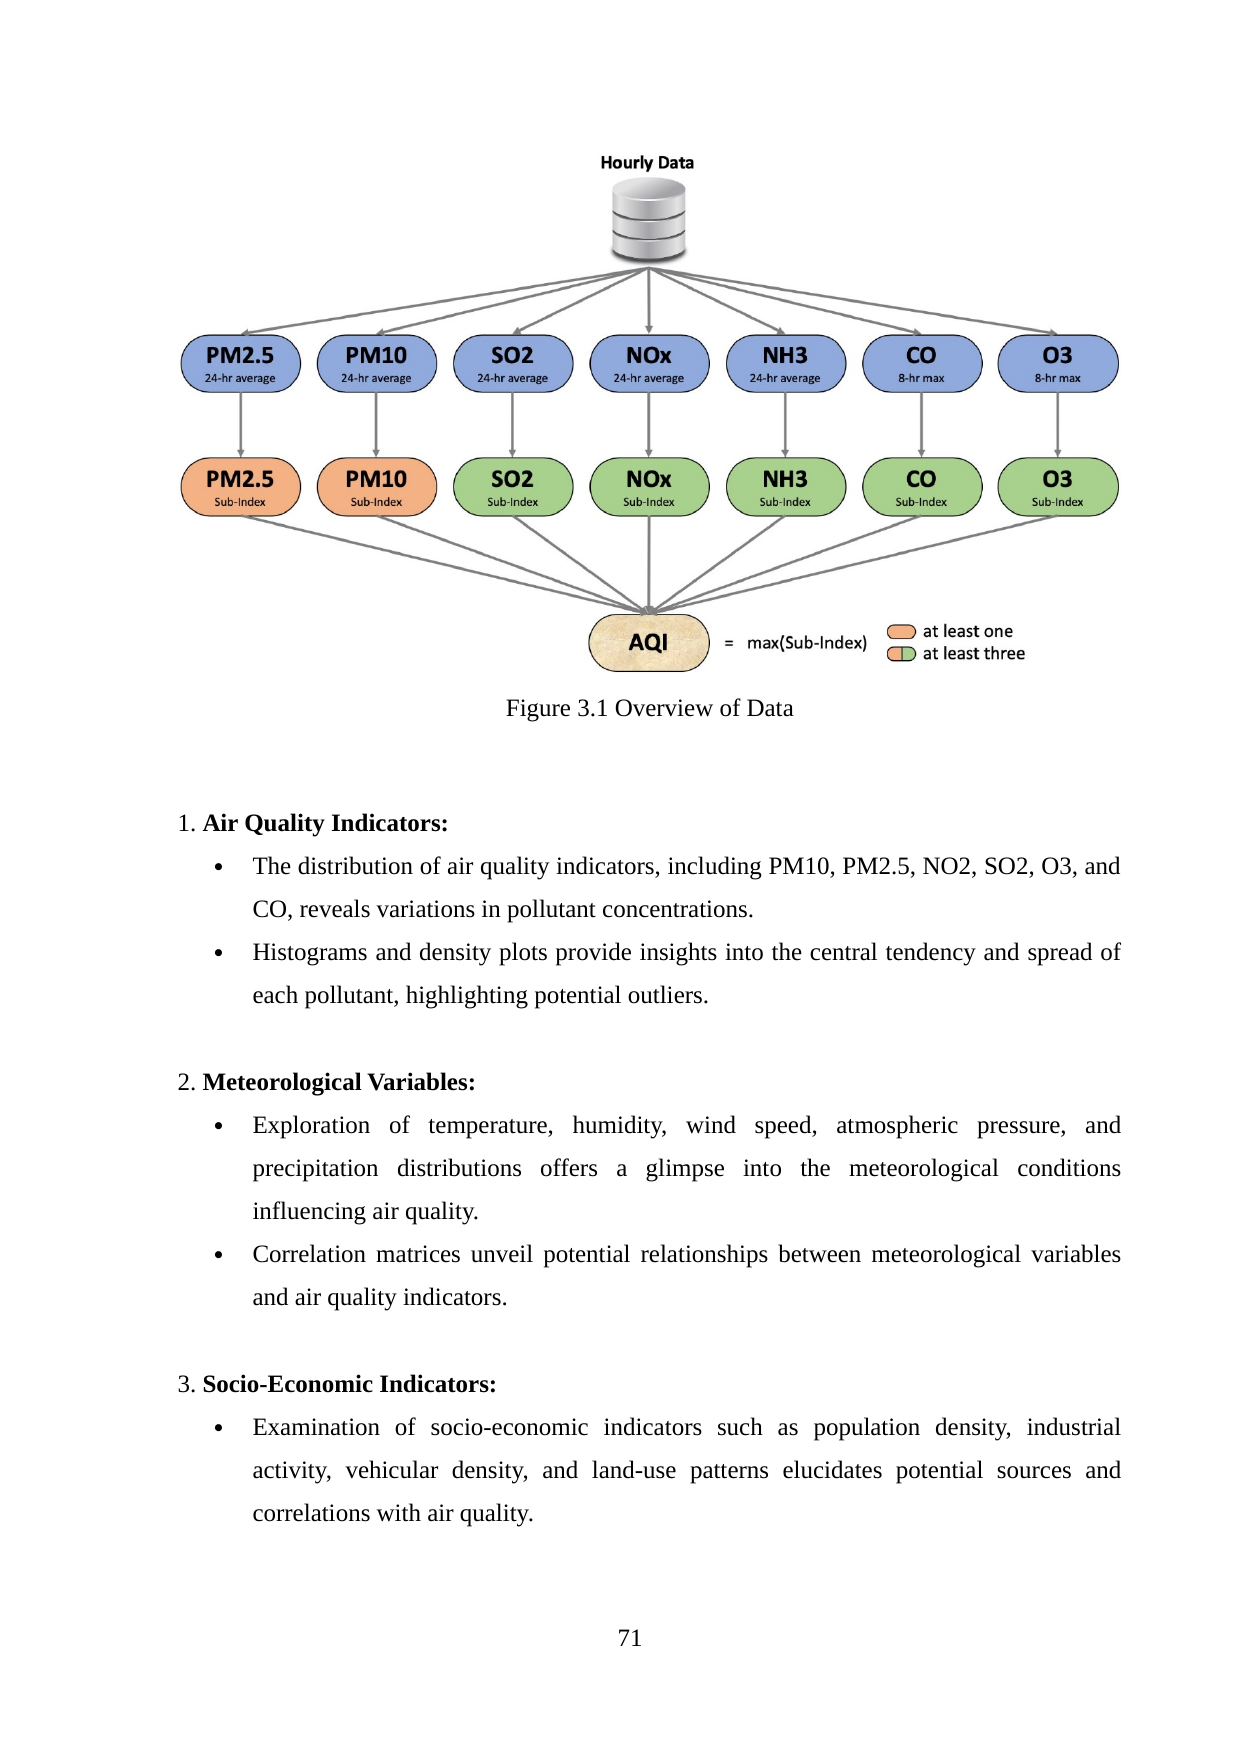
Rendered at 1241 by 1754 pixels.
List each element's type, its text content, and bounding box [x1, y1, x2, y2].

picture [177, 147, 1123, 679]
text 1. Air Quality Indicators: [177, 808, 1122, 837]
list Correlation matrices unveil potential relationships between meteorological variables and air quality indicators. [215, 1239, 1122, 1311]
text 2. Meteorological Variables: [177, 1067, 1122, 1096]
text Figure 3.1 Overview of Data [177, 693, 1122, 722]
list The distribution of air quality indicators, including PM10, PM2.5, NO2, SO2, O3, and CO, reveals variations in pollutant concentrations. [215, 851, 1122, 923]
list Examination of socio-economic indicators such as population density, industrial activity, vehicular density, and land-use patterns elucidates potential sources and correlations with air quality. [215, 1412, 1122, 1527]
list Histograms and density plots provide insights into the central tendency and spread of each pollutant, highlighting potential outliers. [215, 937, 1122, 1009]
list Exploration of temperature, humidity, wind speed, atmospheric pressure, and precipitation distributions offers a glimpse into the meteorological conditions influencing air quality. [215, 1110, 1122, 1225]
text 3. Socio-Economic Indicators: [177, 1369, 1122, 1397]
